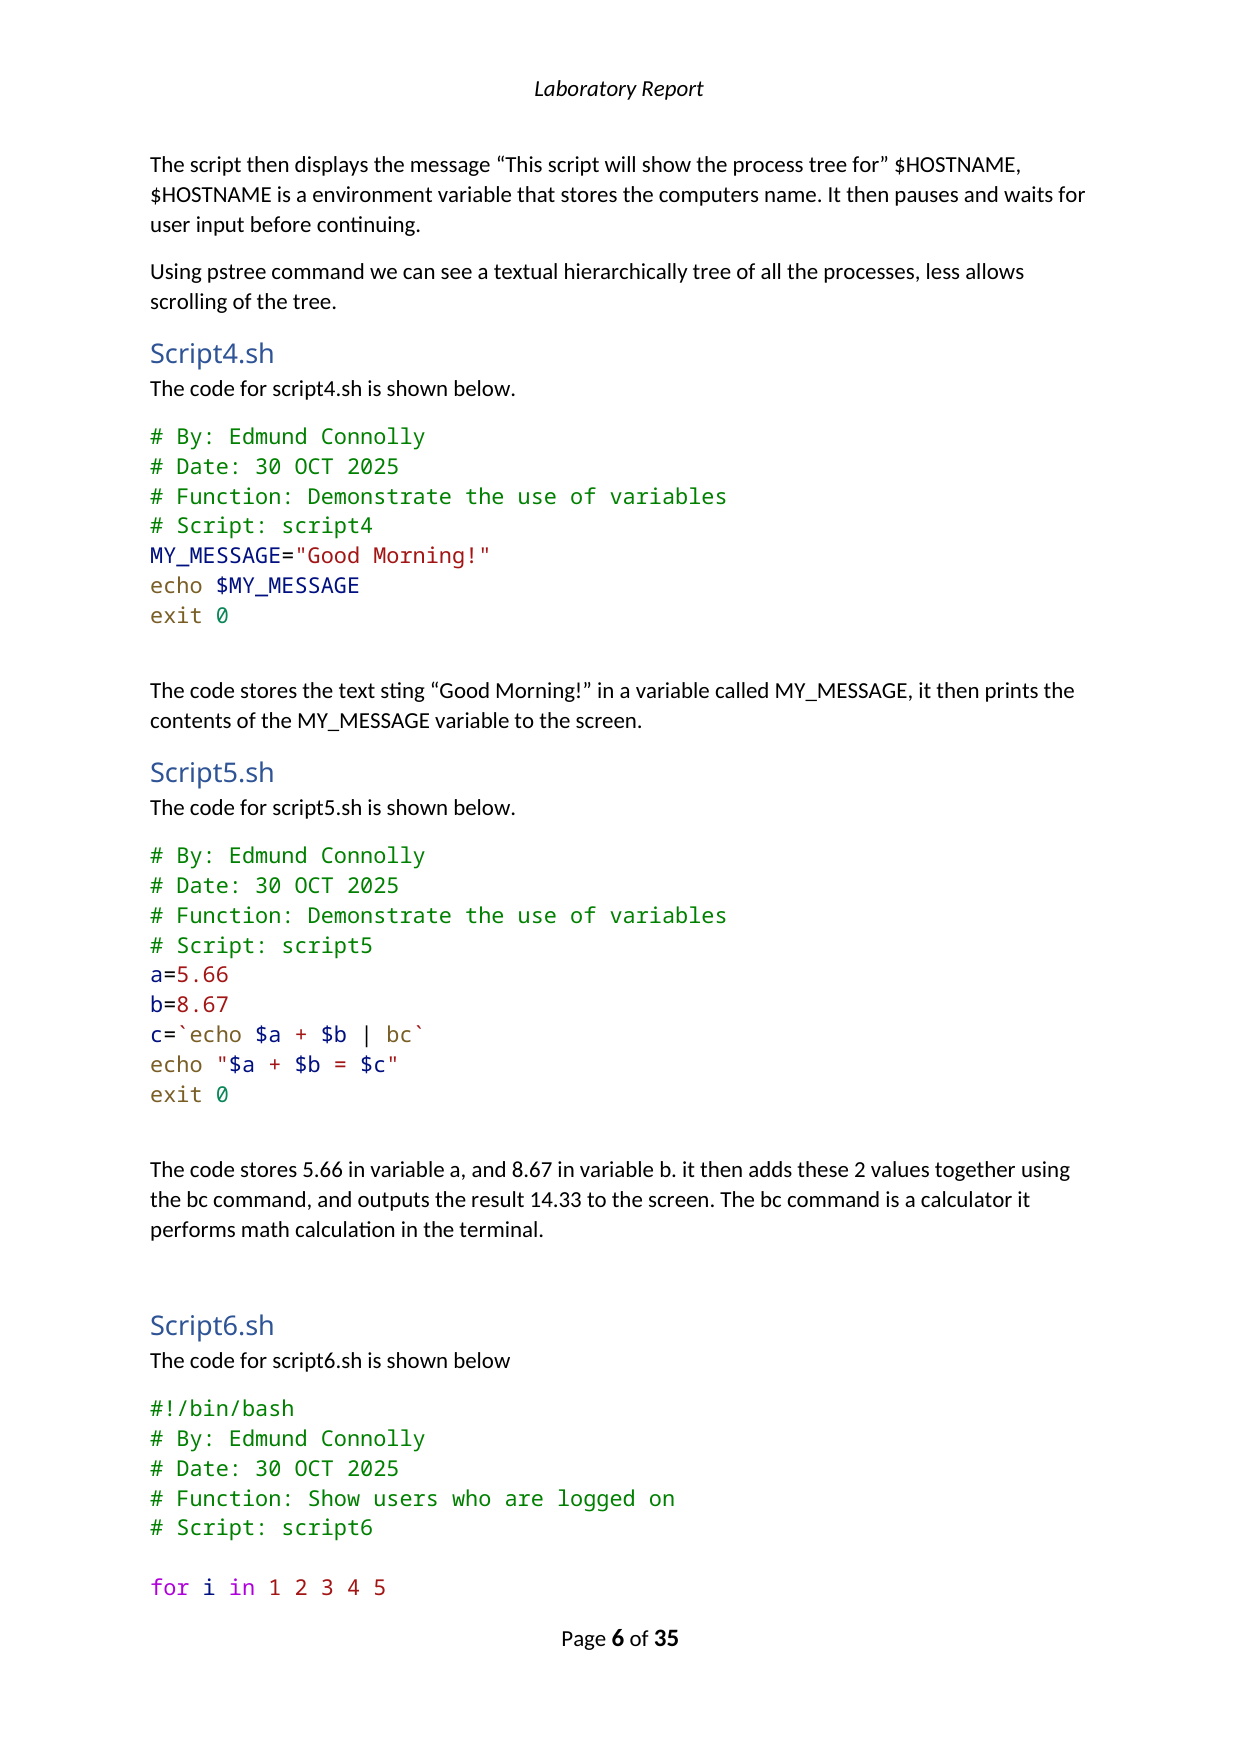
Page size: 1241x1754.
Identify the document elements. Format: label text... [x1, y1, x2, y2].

text # Function: Demonstrate the use of variables [150, 900, 1090, 929]
text a=5.66 [150, 959, 1090, 989]
text The code stores 5.66 in variable a, and 8.67 in variable b. it then adds these 2 values together using the bc command, and outputs the result 14.33 to the screen. The bc command is a calculator it performs math calculation in the terminal. [150, 1155, 1090, 1244]
text # Date: 30 OCT 2025 [150, 870, 1090, 900]
text echo $MY_MESSAGE [150, 570, 1090, 600]
text # Function: Demonstrate the use of variables [150, 481, 1090, 510]
text #!/bin/bash [150, 1393, 1090, 1423]
text for i in 1 2 3 4 5 [150, 1572, 1090, 1602]
text # Function: Show users who are logged on [150, 1482, 1090, 1512]
text c=`echo $a + $b | bc` [150, 1019, 1090, 1049]
text # Script: script4 [150, 510, 1090, 540]
text The code for script6.sh is shown below [150, 1346, 1090, 1374]
text # By: Edmund Connolly [150, 1423, 1090, 1453]
text # Date: 30 OCT 2025 [150, 1453, 1090, 1482]
subtitle Script6.sh [150, 1306, 1090, 1343]
text MY_MESSAGE="Good Morning!" [150, 540, 1090, 570]
text # Date: 30 OCT 2025 [150, 451, 1090, 481]
text # Script: script6 [150, 1512, 1090, 1542]
text The script then displays the message “This script will show the process tree for” $HOSTNAME, $HOSTNAME is a environment variable that stores the computers name. It then pauses and waits for user input before continuing. [150, 150, 1090, 238]
text The code for script5.sh is shown below. [150, 793, 1090, 821]
text The code stores the text sting “Good Morning!” in a variable called MY_MESSAGE, it then prints the contents of the MY_MESSAGE variable to the screen. [150, 676, 1090, 735]
text b=8.67 [150, 989, 1090, 1019]
text exit 0 [150, 1078, 1090, 1108]
subtitle Script5.sh [150, 753, 1090, 790]
text exit 0 [150, 600, 1090, 629]
text # By: Edmund Connolly [150, 421, 1090, 451]
text echo "$a + $b = $c" [150, 1049, 1090, 1078]
text Using pstree command we can see a textual hierarchically tree of all the processes, less allows scrolling of the tree. [150, 257, 1090, 316]
text The code for script4.sh is shown below. [150, 374, 1090, 402]
text # By: Edmund Connolly [150, 840, 1090, 870]
text # Script: script5 [150, 929, 1090, 959]
subtitle Script4.sh [150, 334, 1090, 371]
